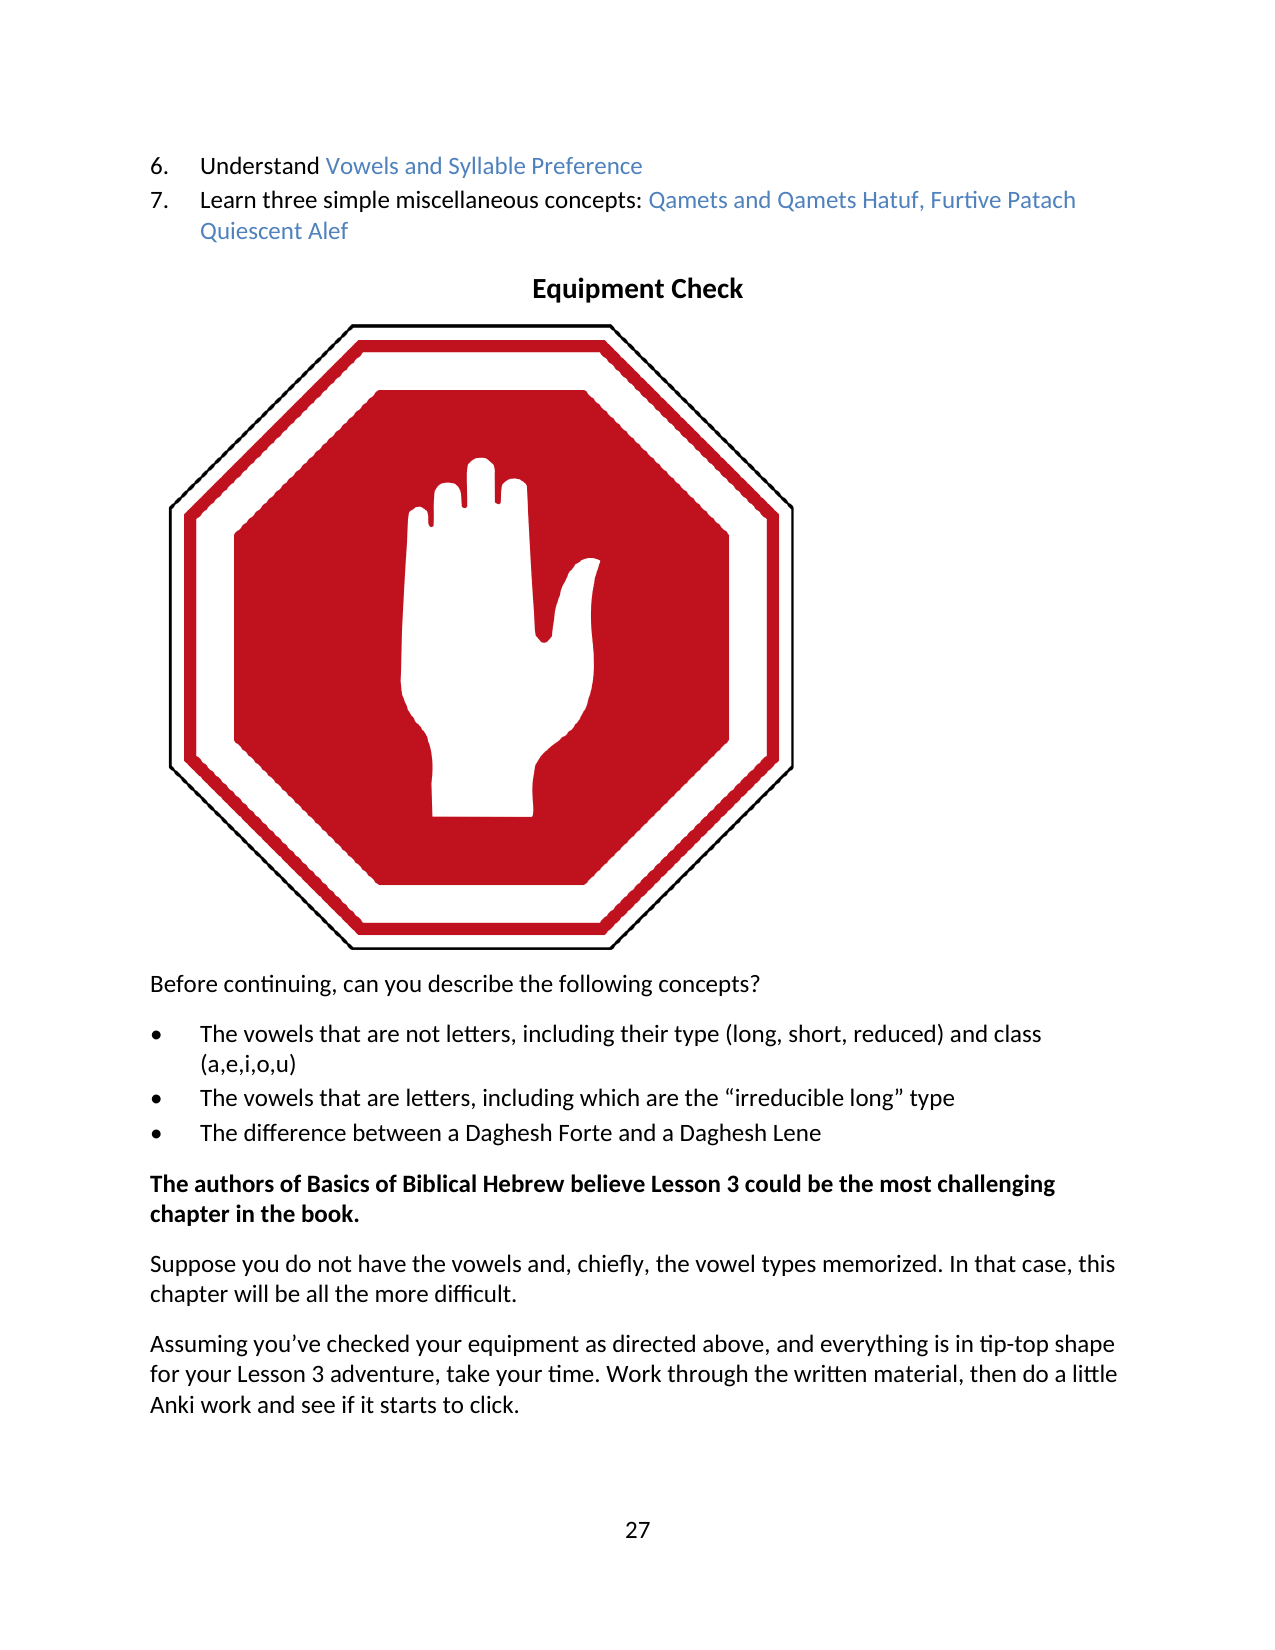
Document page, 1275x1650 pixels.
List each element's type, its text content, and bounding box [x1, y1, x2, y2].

subtitle The authors of Basics of Biblical Hebrew believe Lesson 3 could be the most challenging chapter in the book. [150, 1168, 1125, 1229]
picture [168, 324, 794, 950]
list The vowels that are not letters, including their type (long, short, reduced) and class (a,e,i,o,u) [150, 1018, 1125, 1079]
list Understand Vowels and Syllable Preference [150, 150, 1125, 181]
text Suppose you do not have the vowels and, chiefly, the vowel types memorized. In that case, this chapter will be all the more difficult. [150, 1248, 1125, 1309]
text Assuming you’ve checked your equipment as directed above, and everything is in tip-top shape for your Lesson 3 adventure, take your time. Work through the written material, then do a little Anki work and see if it starts to click. [150, 1328, 1125, 1419]
list The difference between a Daghesh Forte and a Daghesh Lene [150, 1117, 1125, 1147]
text Before continuing, can you describe the following concepts? [150, 968, 1125, 999]
list The vowels that are letters, including which are the “irreducible long” type [150, 1082, 1125, 1113]
subtitle Equipment Check [150, 270, 1125, 306]
list Learn three simple miscellaneous concepts: Qamets and Qamets Hatuf, Furtive Patach Quiescent Alef [150, 184, 1125, 245]
